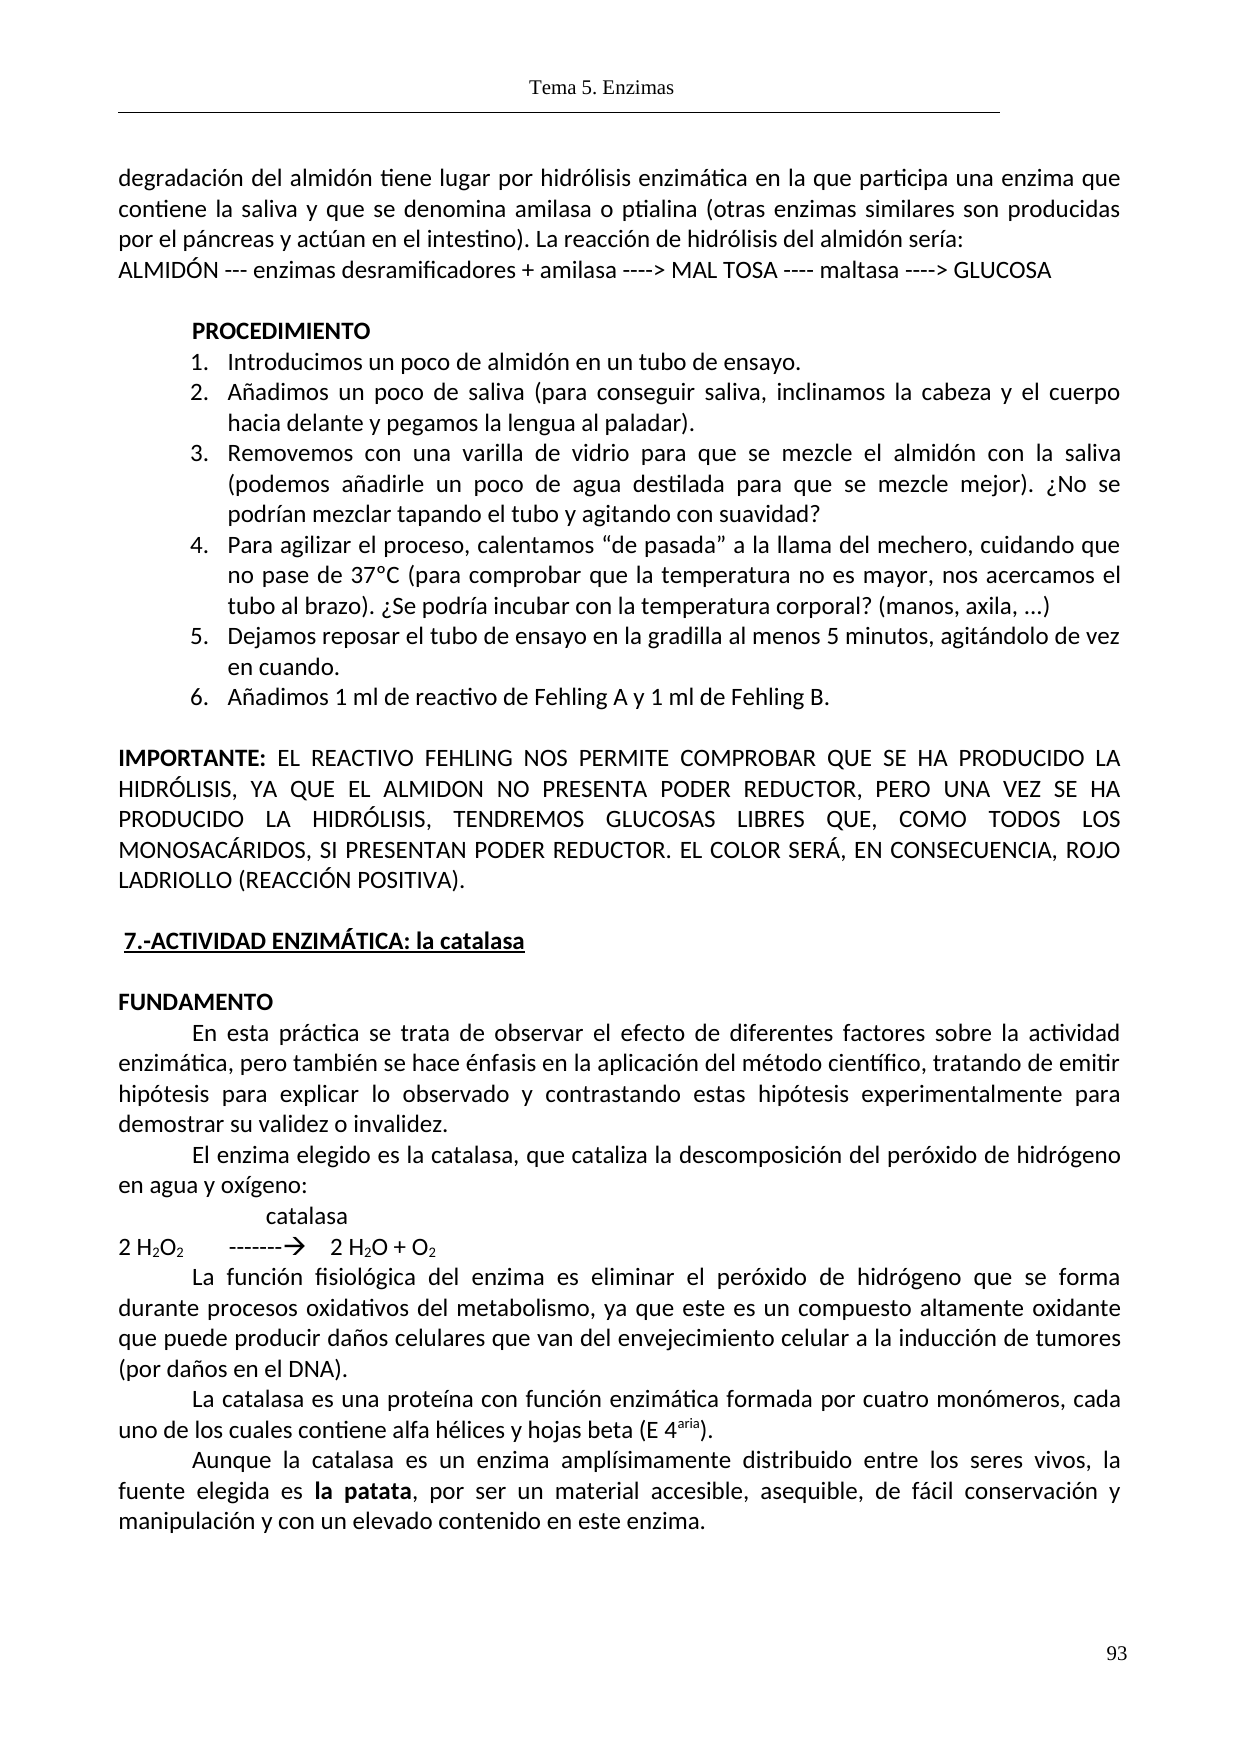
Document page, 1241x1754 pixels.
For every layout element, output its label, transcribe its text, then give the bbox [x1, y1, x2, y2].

text La función fisiológica del enzima es eliminar el peróxido de hidrógeno que se forma durante procesos oxidativos del metabolismo, ya que este es un compuesto altamente oxidante que puede producir daños celulares que van del envejecimiento celular a la inducción de tumores (por daños en el DNA). [118, 1261, 1122, 1383]
text catalasa [118, 1200, 1122, 1231]
list Añadimos 1 ml de reactivo de Fehling A y 1 ml de Fehling B. [190, 681, 1122, 712]
list Añadimos un poco de saliva (para conseguir saliva, inclinamos la cabeza y el cuerpo hacia delante y pegamos la lengua al paladar). [190, 376, 1122, 437]
text En esta práctica se trata de observar el efecto de diferentes factores sobre la actividad enzimática, pero también se hace énfasis en la aplicación del método científico, tratando de emitir hipótesis para explicar lo observado y contrastando estas hipótesis experimentalmente para demostrar su validez o invalidez. [118, 1017, 1122, 1139]
text IMPORTANTE: EL REACTIVO FEHLING NOS PERMITE COMPROBAR QUE SE HA PRODUCIDO LA HIDRÓLISIS, YA QUE EL ALMIDON NO PRESENTA PODER REDUCTOR, PERO UNA VEZ SE HA PRODUCIDO LA HIDRÓLISIS, TENDREMOS GLUCOSAS LIBRES QUE, COMO TODOS LOS MONOSACÁRIDOS, SI PRESENTAN PODER REDUCTOR. EL COLOR SERÁ, EN CONSECUENCIA, ROJO LADRIOLLO (REACCIÓN POSITIVA). [118, 742, 1122, 895]
text El enzima elegido es la catalasa, que cataliza la descomposición del peróxido de hidrógeno en agua y oxígeno: [118, 1139, 1122, 1200]
text ALMIDÓN --- enzimas desramificadores + amilasa ----> MAL TOSA ---- maltasa ----> GLUCOSA [118, 254, 1122, 284]
text La catalasa es una proteína con función enzimática formada por cuatro monómeros, cada uno de los cuales contiene alfa hélices y hojas beta (E 4aria). [118, 1383, 1122, 1444]
text 7.-ACTIVIDAD ENZIMÁTICA: la catalasa [118, 926, 1122, 956]
list Para agilizar el proceso, calentamos “de pasada” a la llama del mechero, cuidando que no pase de 37ºC (para comprobar que la temperatura no es mayor, nos acercamos el tubo al brazo). ¿Se podría incubar con la temperatura corporal? (manos, axila, ...) [190, 529, 1122, 620]
text Aunque la catalasa es un enzima amplísimamente distribuido entre los seres vivos, la fuente elegida es la patata, por ser un material accesible, asequible, de fácil conservación y manipulación y con un elevado contenido en este enzima. [118, 1444, 1122, 1536]
text PROCEDIMIENTO [118, 315, 1122, 346]
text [118, 162, 1122, 254]
text FUNDAMENTO [118, 987, 1122, 1017]
list Introducimos un poco de almidón en un tubo de ensayo. [190, 346, 1122, 376]
text 2 H2O2 ------- 2 H2O + O2 [118, 1231, 1122, 1261]
list Removemos con una varilla de vidrio para que se mezcle el almidón con la saliva (podemos añadirle un poco de agua destilada para que se mezcle mejor). ¿No se podrían mezclar tapando el tubo y agitando con suavidad? [190, 437, 1122, 529]
list Dejamos reposar el tubo de ensayo en la gradilla al menos 5 minutos, agitándolo de vez en cuando. [190, 620, 1122, 681]
